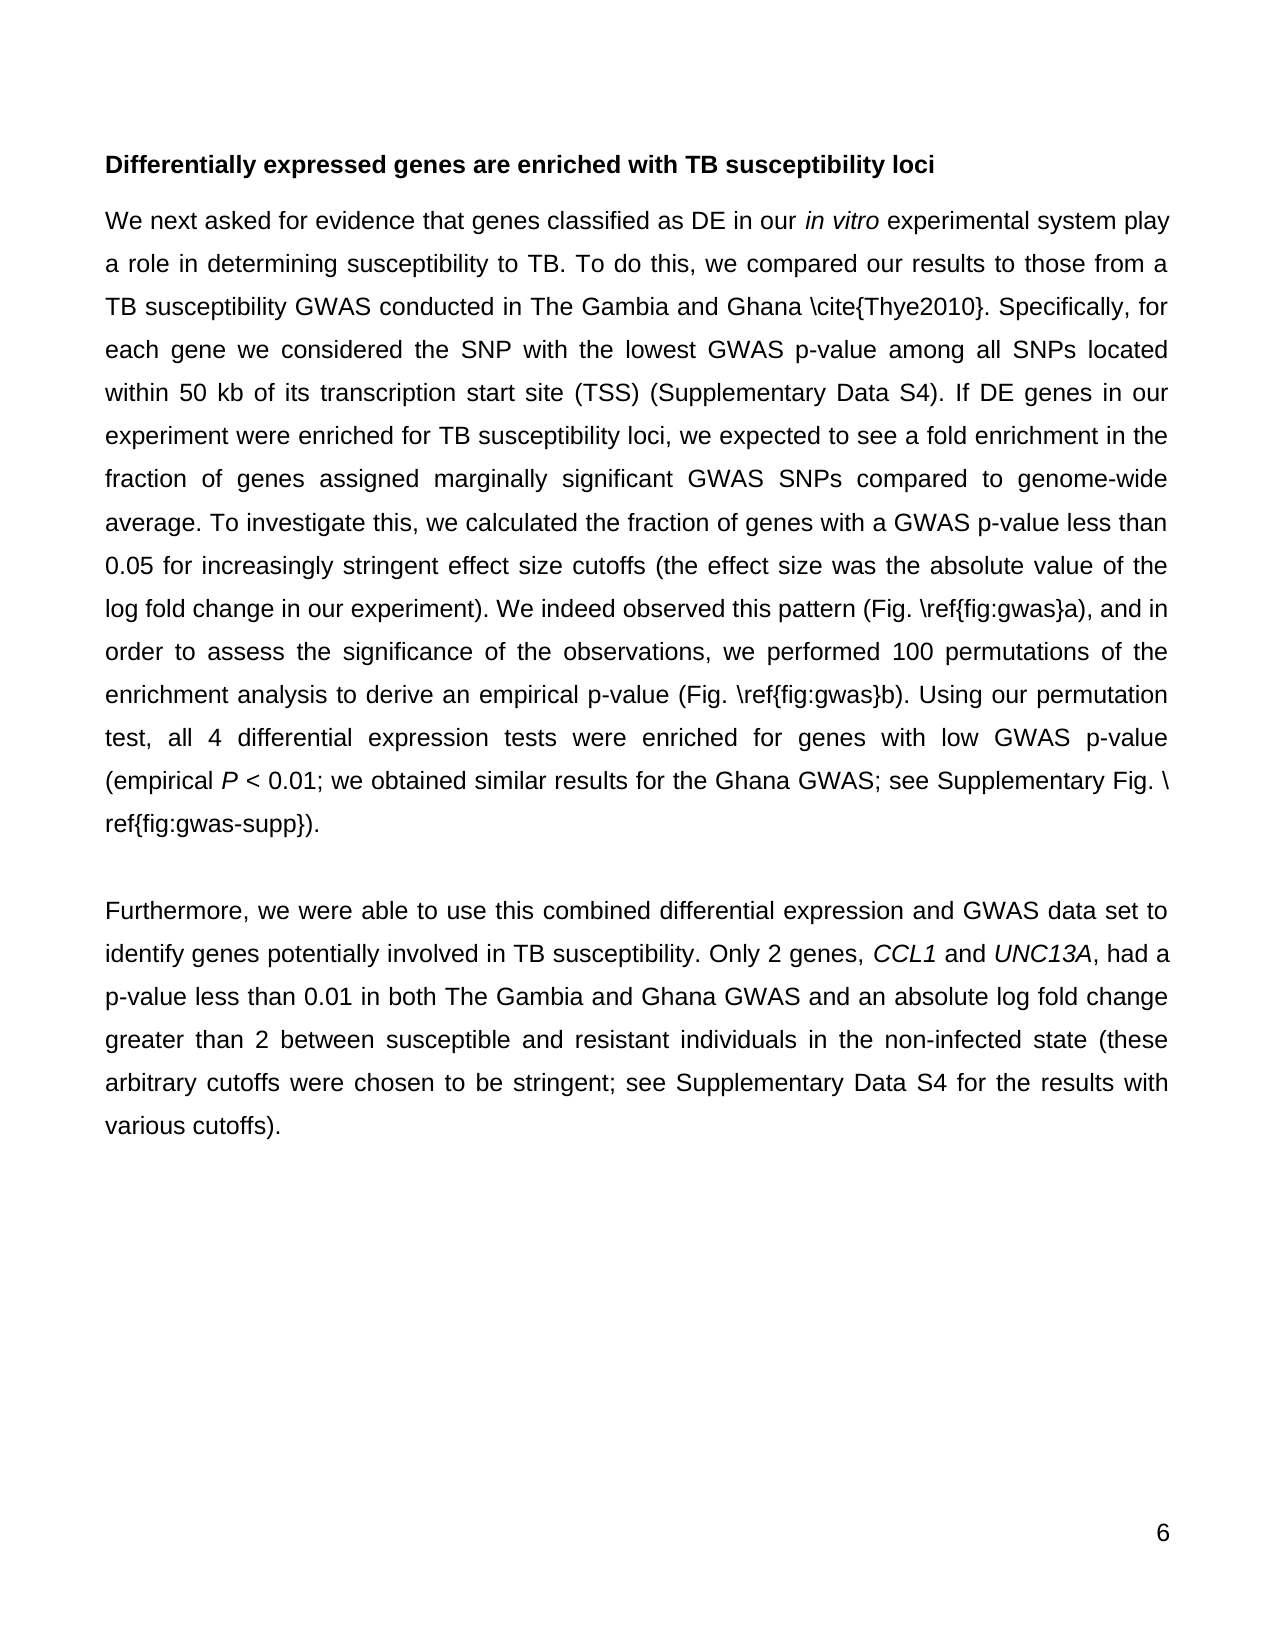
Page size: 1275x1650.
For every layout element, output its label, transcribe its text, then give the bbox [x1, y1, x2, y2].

text Furthermore, we were able to use this combined differential expression and GWAS data set to identify genes potentially involved in TB susceptibility. Only 2 genes, CCL1 and UNC13A, had a p-value less than 0.01 in both The Gambia and Ghana GWAS and an absolute log fold change greater than 2 between susceptible and resistant individuals in the non-infected state (these arbitrary cutoffs were chosen to be stringent; see Supplementary Data S4 for the results with various cutoffs). [105, 896, 1170, 1140]
text We next asked for evidence that genes classified as DE in our in vitro experimental system play a role in determining susceptibility to TB. To do this, we compared our results to those from a TB susceptibility GWAS conducted in The Gambia and Ghana \cite{Thye2010}. Specifically, for each gene we considered the SNP with the lowest GWAS p-value among all SNPs located within 50 kb of its transcription start site (TSS) (Supplementary Data S4). If DE genes in our experiment were enriched for TB susceptibility loci, we expected to see a fold enrichment in the fraction of genes assigned marginally significant GWAS SNPs compared to genome-wide average. To investigate this, we calculated the fraction of genes with a GWAS p-value less than 0.05 for increasingly stringent effect size cutoffs (the effect size was the absolute value of the log fold change in our experiment). We indeed observed this pattern (Fig. \ref{fig:gwas}a), and in order to assess the significance of the observations, we performed 100 permutations of the enrichment analysis to derive an empirical p-value (Fig. \ref{fig:gwas}b). Using our permutation test, all 4 differential expression tests were enriched for genes with low GWAS p-value (empirical P < 0.01; we obtained similar results for the Ghana GWAS; see Supplementary Fig. \ref{fig:gwas-supp}). [105, 206, 1170, 838]
subtitle Differentially expressed genes are enriched with TB susceptibility loci [105, 150, 1170, 179]
